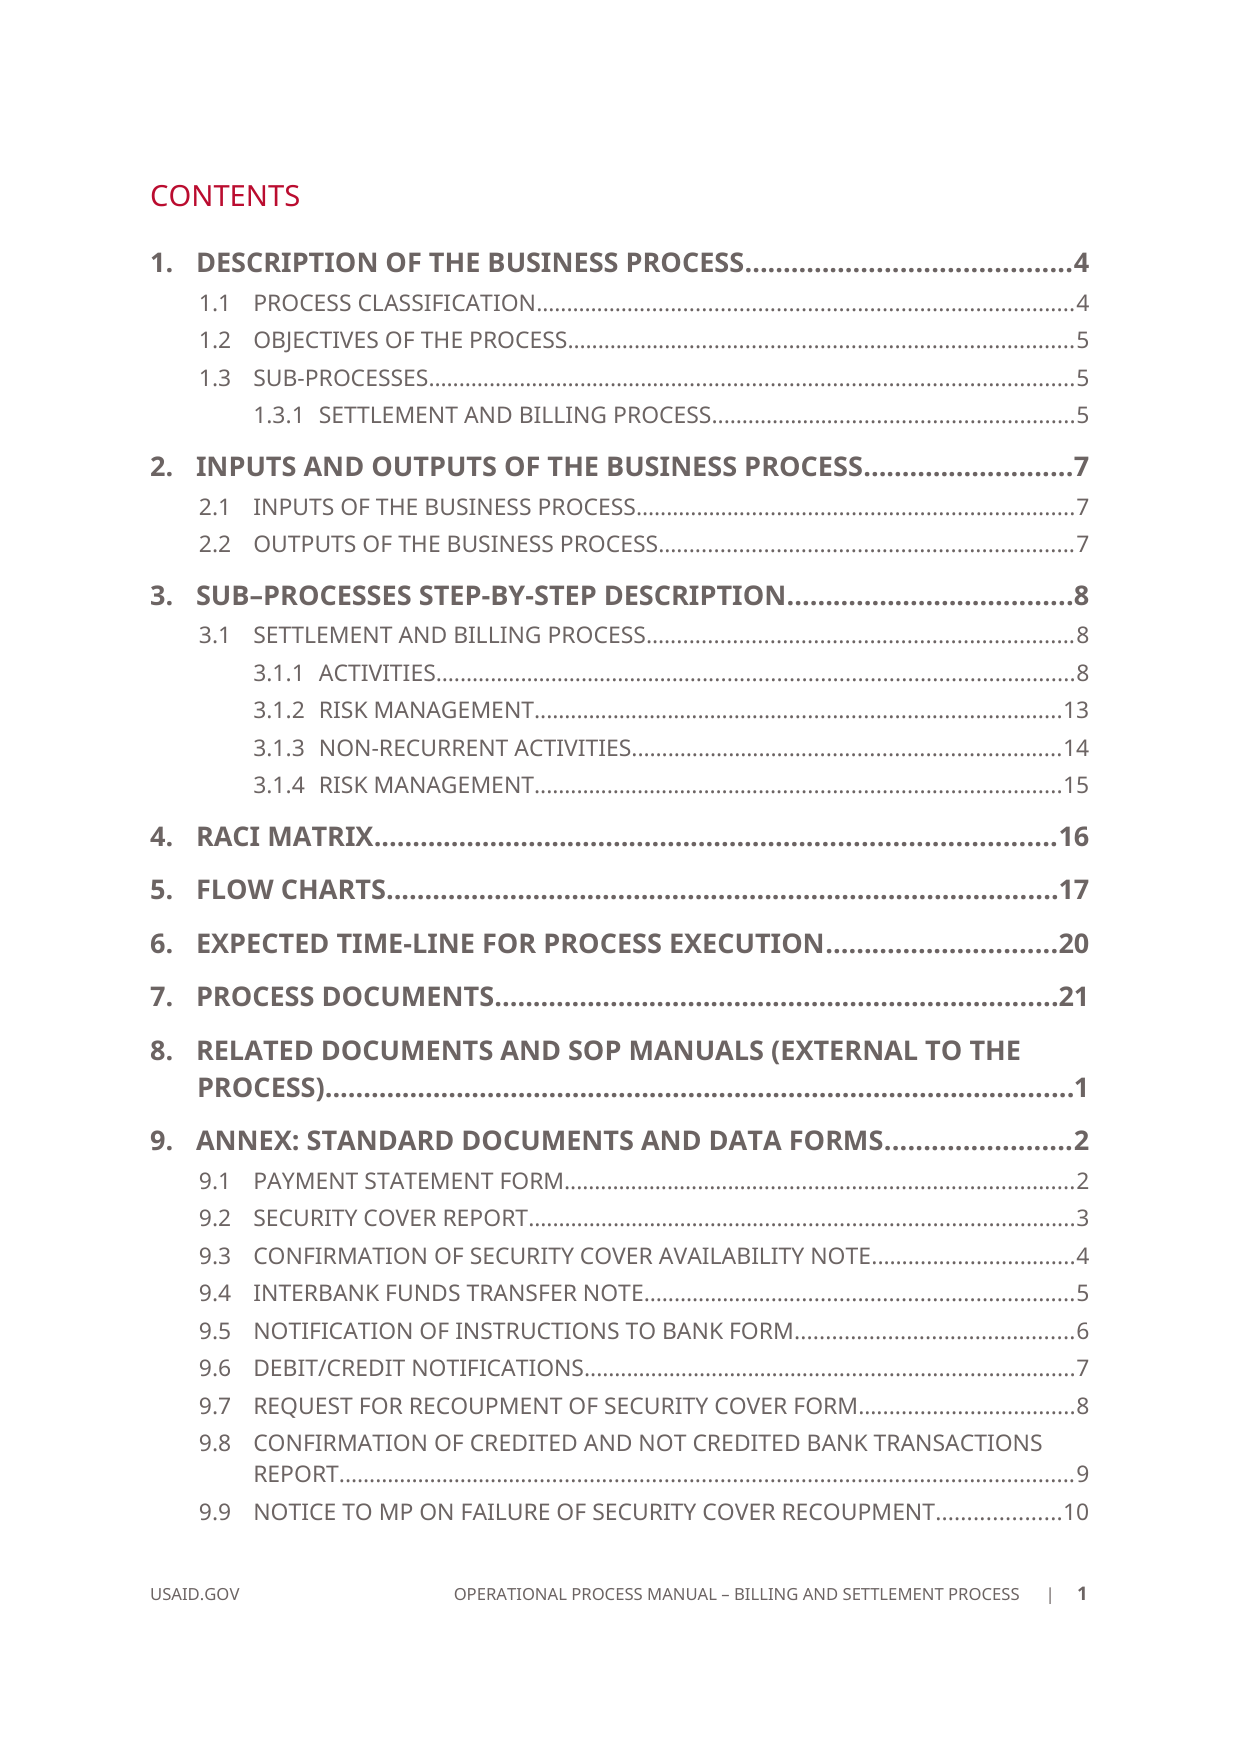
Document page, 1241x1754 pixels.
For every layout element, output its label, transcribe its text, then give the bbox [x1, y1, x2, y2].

text 1.1 Process Classification 4 [199, 287, 1090, 318]
text 1.2 Objectives of the Process 5 [199, 324, 1090, 356]
text 9.6 Debit/Credit Notifications 7 [199, 1352, 1090, 1383]
text 9.9 Notice to MP on Failure of Security Cover Recoupment 10 [199, 1496, 1090, 1527]
text contents [150, 175, 1090, 215]
text 1. Description of the Business Process 4 [150, 244, 1090, 281]
text 2.2 Outputs of the Business Process 7 [199, 528, 1090, 559]
text 3. Sub–Processes Step-by-Step Description 8 [150, 576, 1090, 613]
text 2.1 Inputs of the Business Process 7 [199, 491, 1090, 522]
text 6. Expected Time-line for process execution 20 [150, 924, 1090, 961]
text 3.1.3 Non-Recurrent Activities 14 [253, 732, 1090, 763]
text 1.3.1 Settlement and Billing process 5 [253, 399, 1090, 431]
text 1.3 Sub-Processes 5 [199, 362, 1090, 393]
text 3.1.2 Risk Management 13 [253, 694, 1090, 725]
text 9.7 Request for Recoupment of Security Cover Form 8 [199, 1390, 1090, 1421]
text 3.1 Settlement and Billing process 8 [199, 619, 1090, 650]
text 9.5 Notification of instructions to Bank Form 6 [199, 1315, 1090, 1346]
text 3.1.1 Activities 8 [253, 657, 1090, 688]
text 4. RACI Matrix 16 [150, 817, 1090, 854]
text 9.2 Security Cover Report 3 [199, 1202, 1090, 1233]
text 2. Inputs and Outputs of the Business Process 7 [150, 447, 1090, 484]
text 5. Flow Charts 17 [150, 871, 1090, 907]
text 9.3 Confirmation of Security Cover Availability Note 4 [199, 1240, 1090, 1271]
text 9.4 Interbank Funds Transfer Note 5 [199, 1277, 1090, 1308]
text 7. Process Documents 21 [150, 978, 1090, 1014]
text 9.1 Payment Statement Form 2 [199, 1165, 1090, 1196]
text 3.1.4 Risk Management 15 [253, 769, 1090, 800]
text 8. Related Documents and SOP Manuals (external to the process) 1 [150, 1031, 1090, 1105]
text 9. Annex: Standard Documents and Data Forms 2 [150, 1122, 1090, 1158]
text 9.8 Confirmation of Credited and Not Credited Bank Transactions Report 9 [199, 1427, 1090, 1490]
